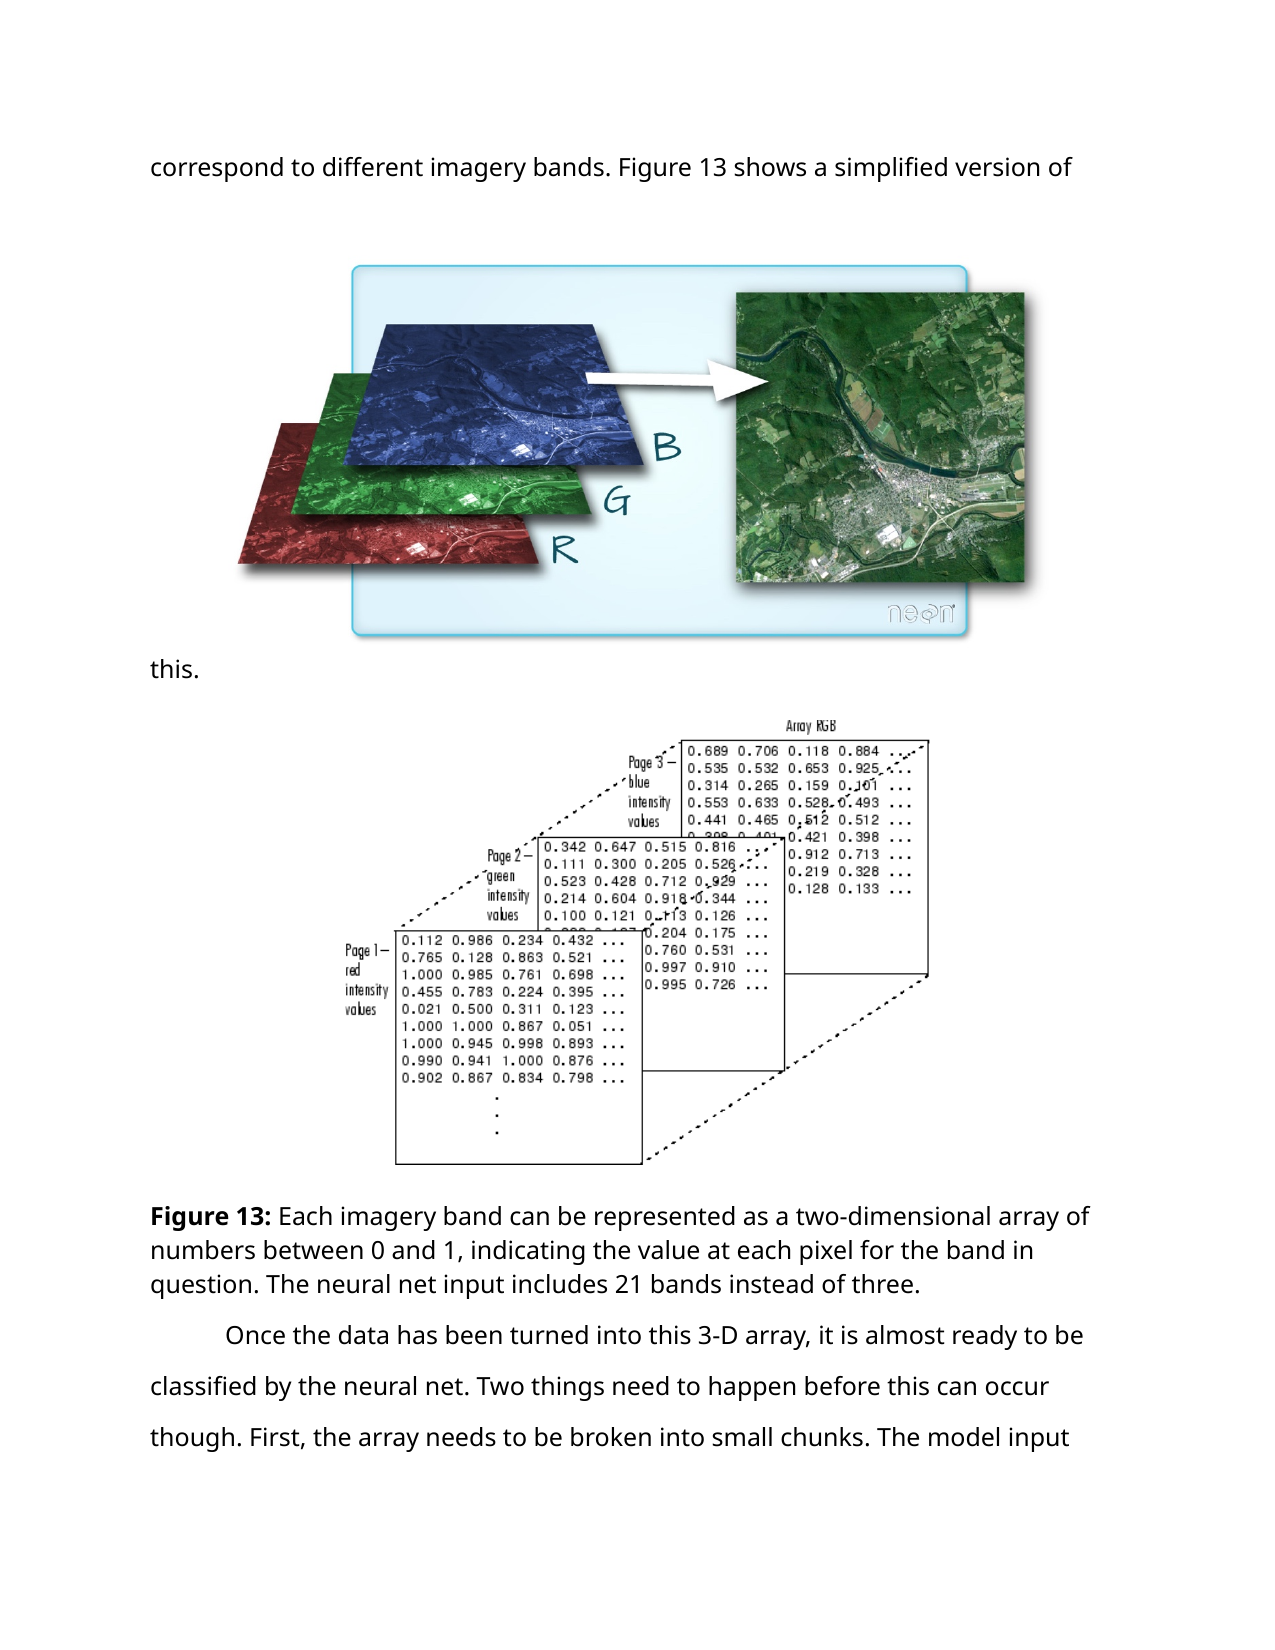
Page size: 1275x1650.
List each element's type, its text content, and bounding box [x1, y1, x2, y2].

picture [345, 720, 930, 1165]
picture [206, 201, 1070, 679]
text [150, 1317, 1125, 1453]
text Figure 13: Each imagery band can be represented as a two-dimensional array of numbers between 0 and 1, indicating the value at each pixel for the band in question. The neural net input includes 21 bands instead of three. [150, 1198, 1125, 1301]
